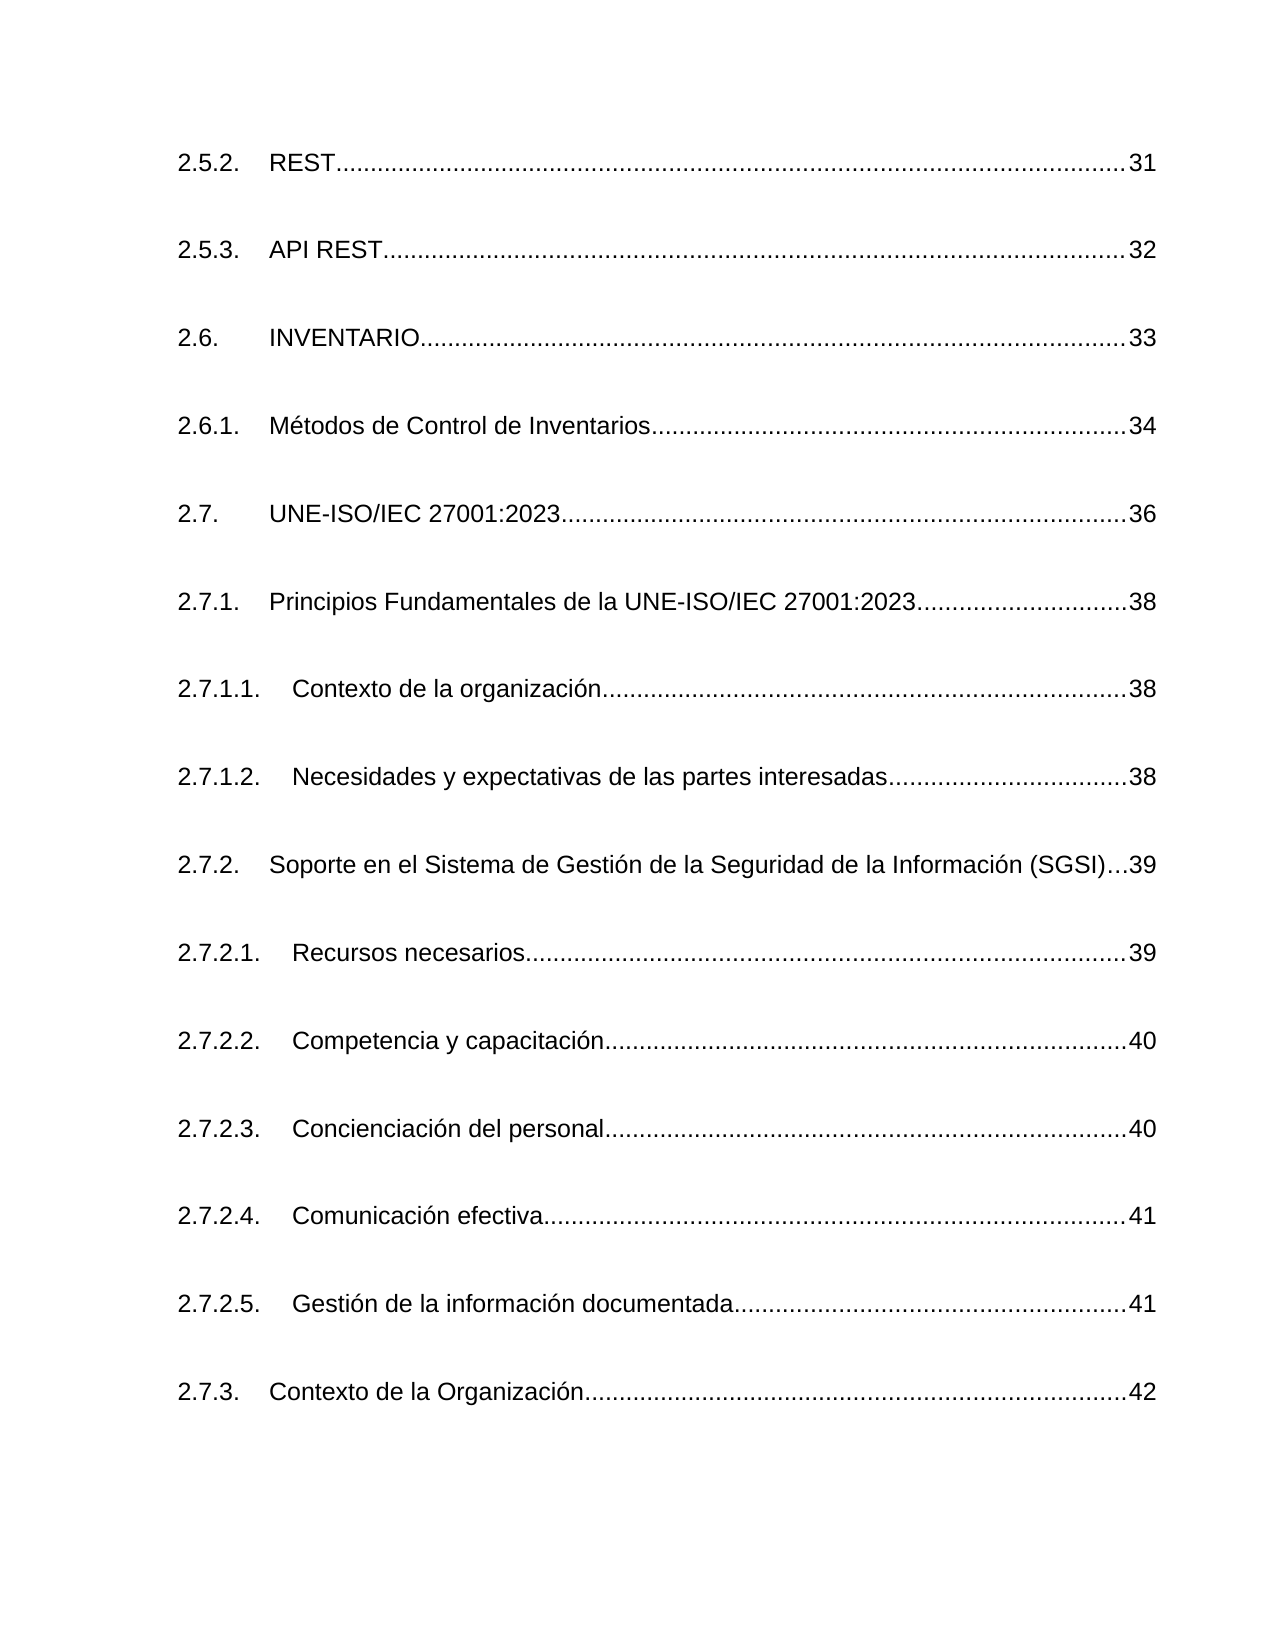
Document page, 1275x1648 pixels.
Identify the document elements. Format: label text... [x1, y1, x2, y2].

text 2.7.2.4. Comunicación efectiva 41 [177, 1201, 1157, 1230]
text 2.7.2.3. Concienciación del personal 40 [177, 1113, 1157, 1142]
text 2.6.1. Métodos de Control de Inventarios 34 [177, 411, 1157, 440]
text 2.7.2.1. Recursos necesarios 39 [177, 938, 1157, 967]
text 2.7.1.1. Contexto de la organización 38 [177, 674, 1157, 703]
text 2.7.1.2. Necesidades y expectativas de las partes interesadas 38 [177, 762, 1157, 791]
text 2.6. INVENTARIO 33 [177, 323, 1157, 352]
text 2.7.3. Contexto de la Organización 42 [177, 1377, 1157, 1406]
text 2.7.1. Principios Fundamentales de la UNE-ISO/IEC 27001:2023 38 [177, 587, 1157, 615]
text 2.7.2.5. Gestión de la información documentada 41 [177, 1289, 1157, 1318]
text 2.7. UNE-ISO/IEC 27001:2023 36 [177, 499, 1157, 528]
text 2.5.2. REST 31 [177, 148, 1157, 176]
text 2.7.2. Soporte en el Sistema de Gestión de la Seguridad de la Información (SGSI) 39 [177, 850, 1157, 879]
text 2.7.2.2. Competencia y capacitación 40 [177, 1026, 1157, 1054]
text 2.5.3. API REST 32 [177, 235, 1157, 264]
